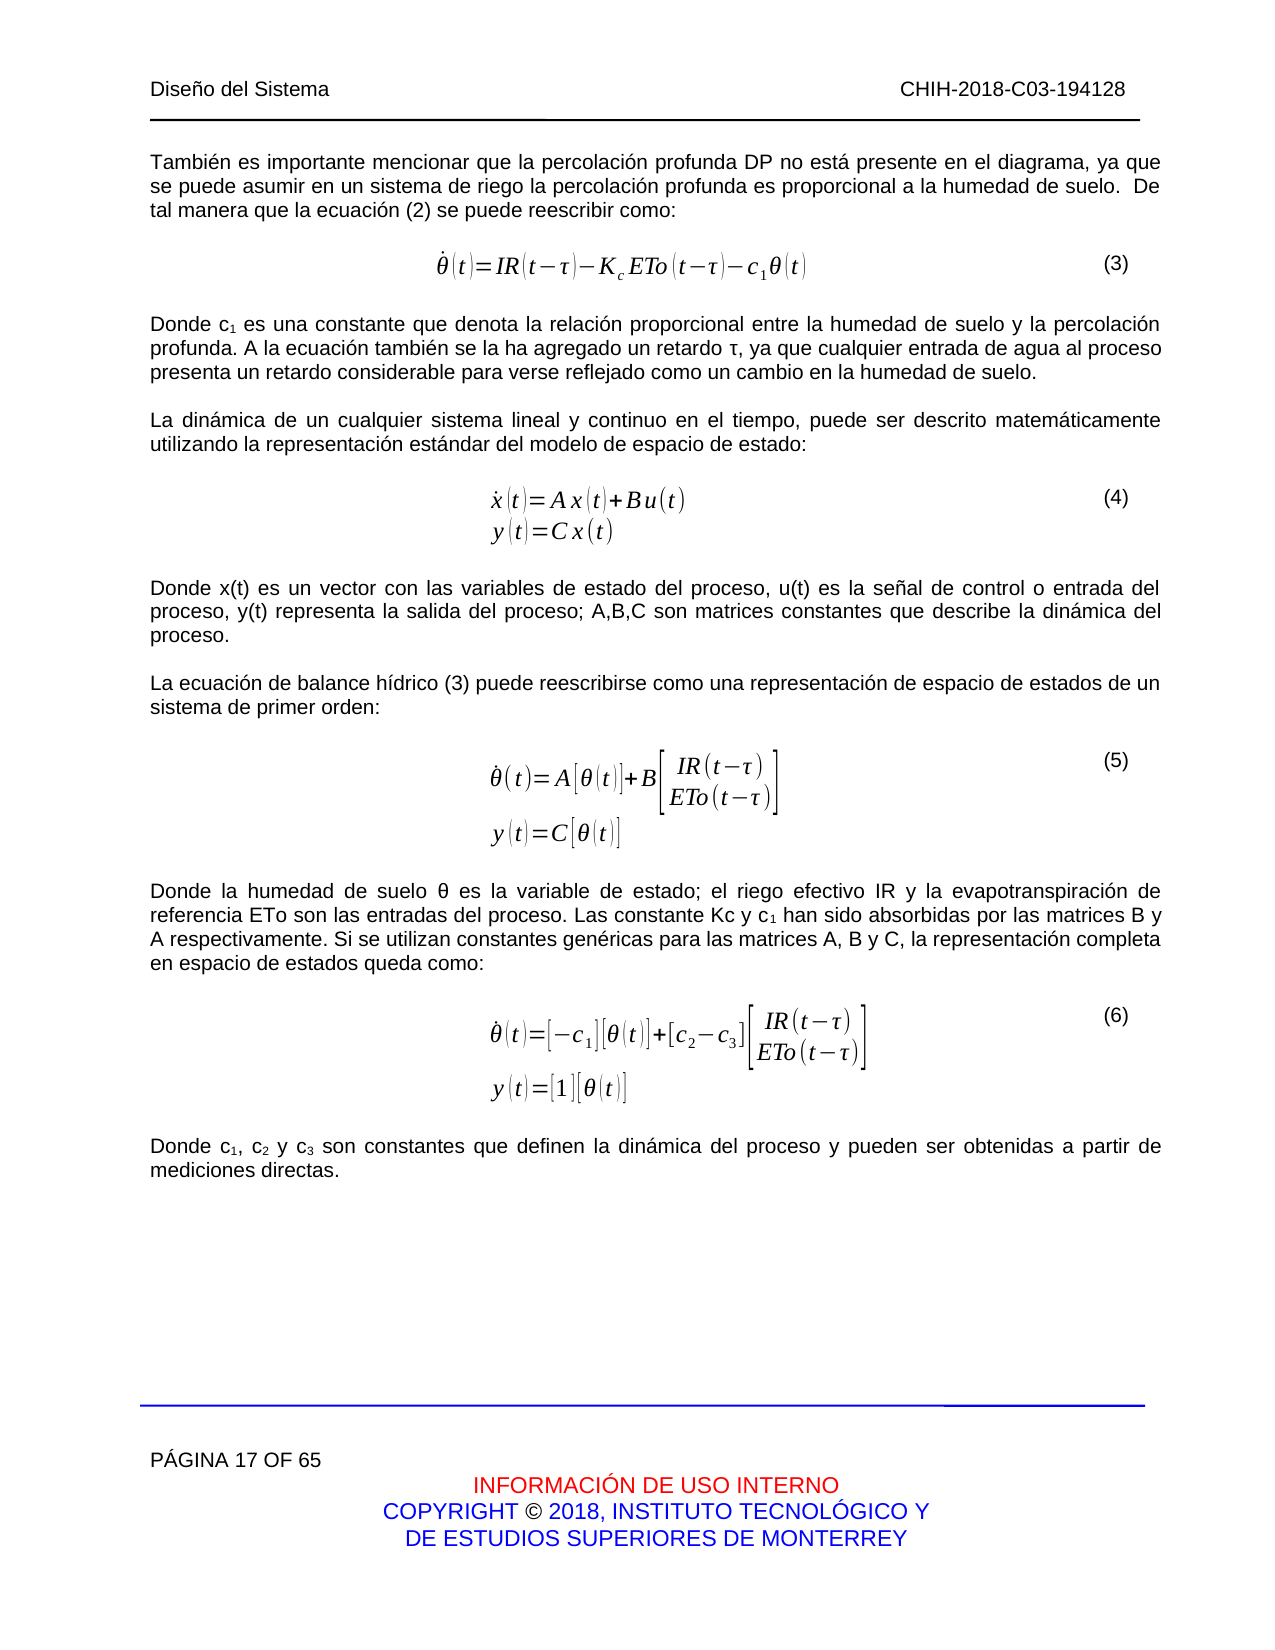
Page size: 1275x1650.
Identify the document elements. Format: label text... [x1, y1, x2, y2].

text Donde c1, c2 y c3 son constantes que definen la dinámica del proceso y pueden ser obtenidas a partir de mediciones directas. [150, 1134, 1162, 1182]
table_header [150, 748, 1092, 850]
table_header [150, 485, 1092, 547]
text La dinámica de un cualquier sistema lineal y continuo en el tiempo, puede ser descrito matemáticamente utilizando la representación estándar del modelo de espacio de estado: [150, 408, 1162, 456]
table_header (5) [1092, 748, 1162, 850]
table_header [150, 251, 1092, 283]
text La ecuación de balance hídrico (3) puede reescribirse como una representación de espacio de estados de un sistema de primer orden: [150, 671, 1162, 719]
text También es importante mencionar que la percolación profunda DP no está presente en el diagrama, ya que se puede asumir en un sistema de riego la percolación profunda es proporcional a la humedad de suelo. De tal manera que la ecuación (2) se puede reescribir como: [150, 150, 1162, 222]
table_header [150, 1003, 1092, 1105]
text Donde la humedad de suelo θ es la variable de estado; el riego efectivo IR y la evapotranspiración de referencia ETo son las entradas del proceso. Las constante Kc y c1 han sido absorbidas por las matrices B y A respectivamente. Si se utilizan constantes genéricas para las matrices A, B y C, la representación completa en espacio de estados queda como: [150, 878, 1162, 974]
table_header (4) [1092, 485, 1162, 547]
table_header (3) [1092, 251, 1162, 283]
table_header (6) [1092, 1003, 1162, 1105]
text Donde x(t) es un vector con las variables de estado del proceso, u(t) es la señal de control o entrada del proceso, y(t) representa la salida del proceso; A,B,C son matrices constantes que describe la dinámica del proceso. [150, 575, 1162, 647]
text Donde c1 es una constante que denota la relación proporcional entre la humedad de suelo y la percolación profunda. A la ecuación también se la ha agregado un retardo τ, ya que cualquier entrada de agua al proceso presenta un retardo considerable para verse reflejado como un cambio en la humedad de suelo. [150, 312, 1162, 384]
